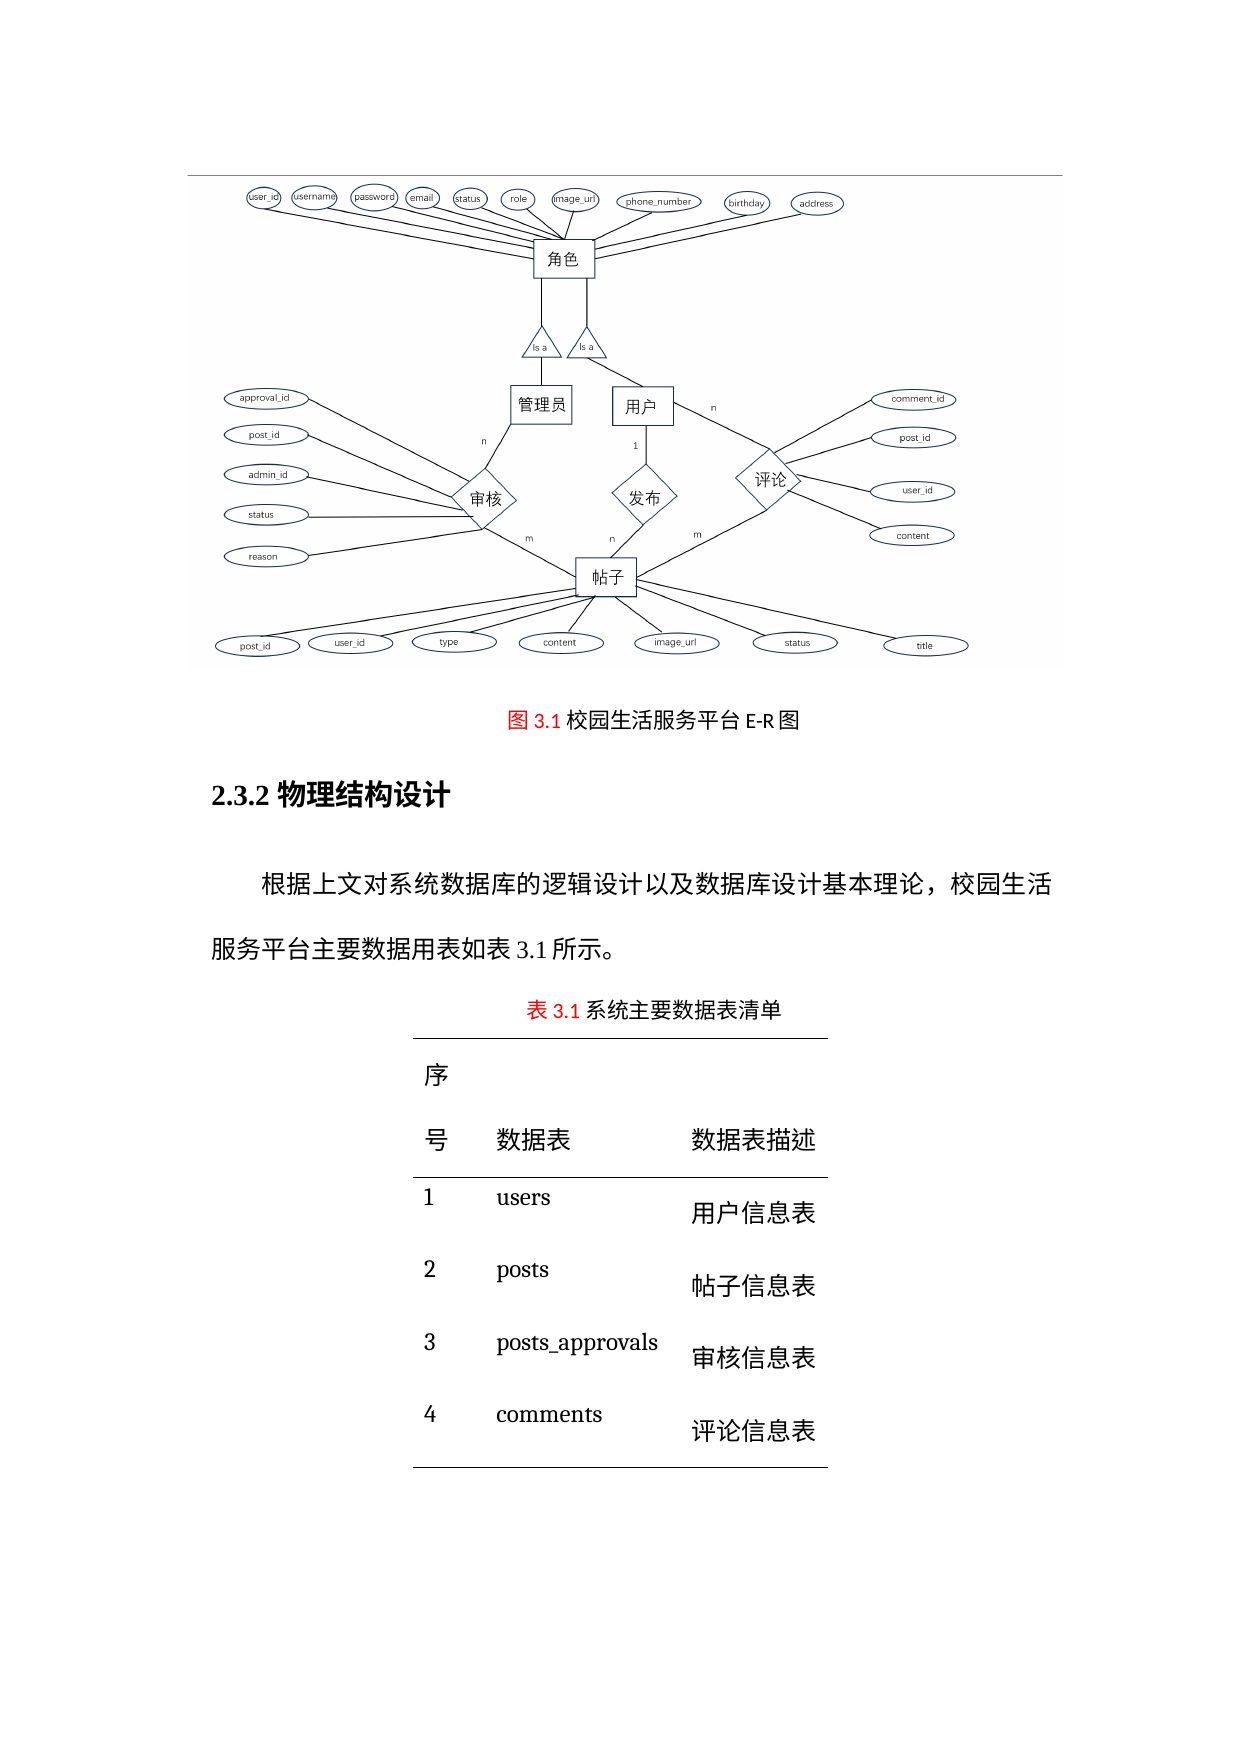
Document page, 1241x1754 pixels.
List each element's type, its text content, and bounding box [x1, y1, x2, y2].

table_cell posts_approvals [485, 1322, 680, 1394]
table_header 数据表 [485, 1039, 680, 1176]
table_cell users [485, 1178, 680, 1249]
table_cell 4 [413, 1394, 485, 1467]
table_cell 用户信息表 [680, 1178, 828, 1249]
text 表3.1 系统主要数据表清单 [211, 993, 1053, 1025]
text 根据上文对系统数据库的逻辑设计以及数据库设计基本理论，校园生活服务平台主要数据用表如表3.1所示。 [211, 850, 1053, 980]
text 图3.1 校园生活服务平台E-R图 [211, 703, 1053, 735]
table_cell 帖子信息表 [680, 1249, 828, 1322]
table_cell 2 [413, 1249, 485, 1322]
picture [187, 175, 1063, 669]
list 2.3.2 物理结构设计 [211, 760, 1053, 825]
table_cell 1 [413, 1178, 485, 1249]
table_cell comments [485, 1394, 680, 1467]
table_cell 审核信息表 [680, 1322, 828, 1394]
table_cell posts [485, 1249, 680, 1322]
table_cell 3 [413, 1322, 485, 1394]
table_cell 评论信息表 [680, 1394, 828, 1467]
table_header 序号 [413, 1039, 485, 1176]
table_header 数据表描述 [680, 1039, 828, 1176]
